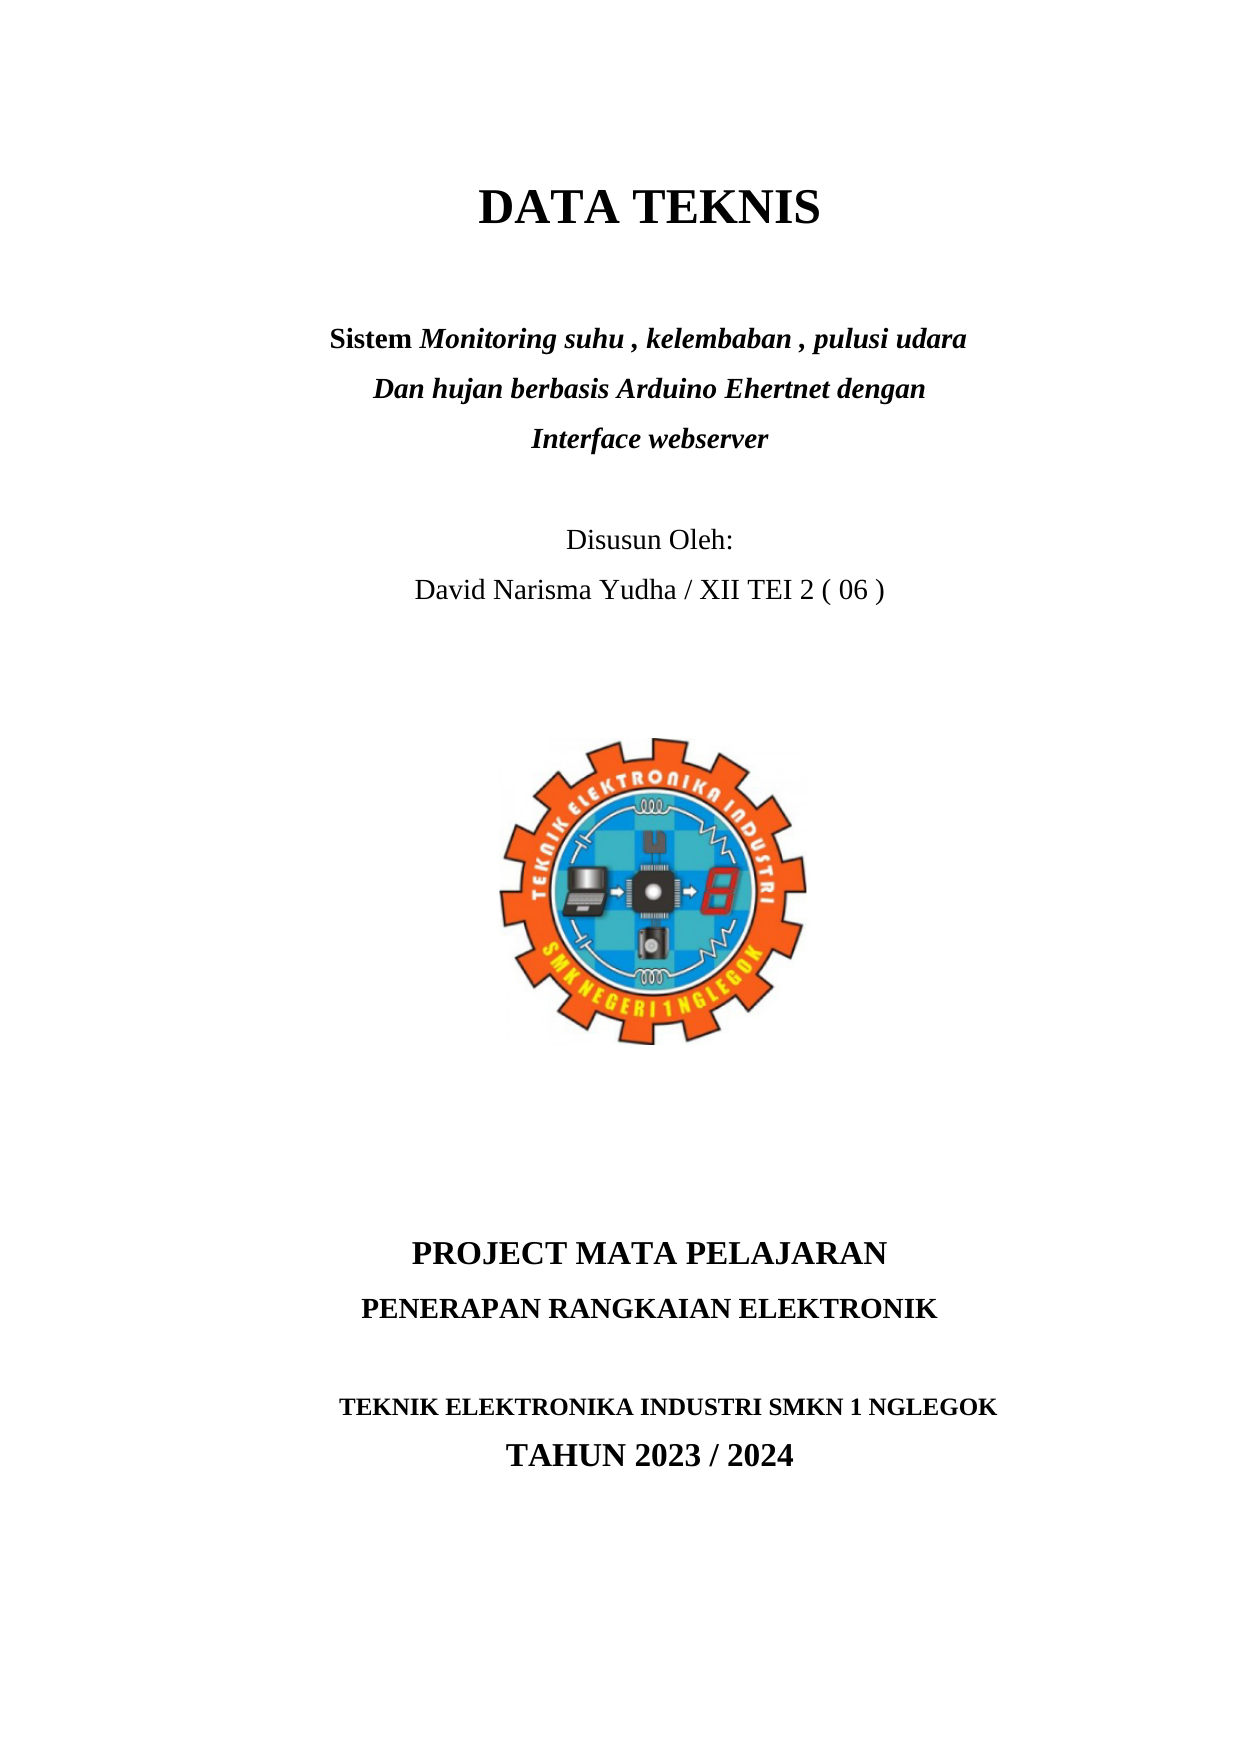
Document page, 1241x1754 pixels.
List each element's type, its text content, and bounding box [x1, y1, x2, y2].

text PENERAPAN RANGKAIAN ELEKTRONIK [236, 1291, 1063, 1324]
text TEKNIK ELEKTRONIKA INDUSTRI SMKN 1 NGLEGOK [274, 1392, 1063, 1420]
text TAHUN 2023 / 2024 [236, 1435, 1063, 1473]
text DATA TEKNIS [236, 177, 1063, 235]
text PROJECT MATA PELAJARAN [236, 1233, 1063, 1272]
text David Narisma Yudha / XII TEI 2 ( 06 ) [236, 572, 1063, 606]
picture [495, 737, 812, 1045]
text Dan hujan berbasis Arduino Ehertnet dengan [236, 371, 1063, 405]
text Interface webserver [236, 422, 1063, 455]
text Disusun Oleh: [236, 522, 1063, 556]
text Sistem Monitoring suhu , kelembaban , pulusi udara [236, 321, 1063, 354]
